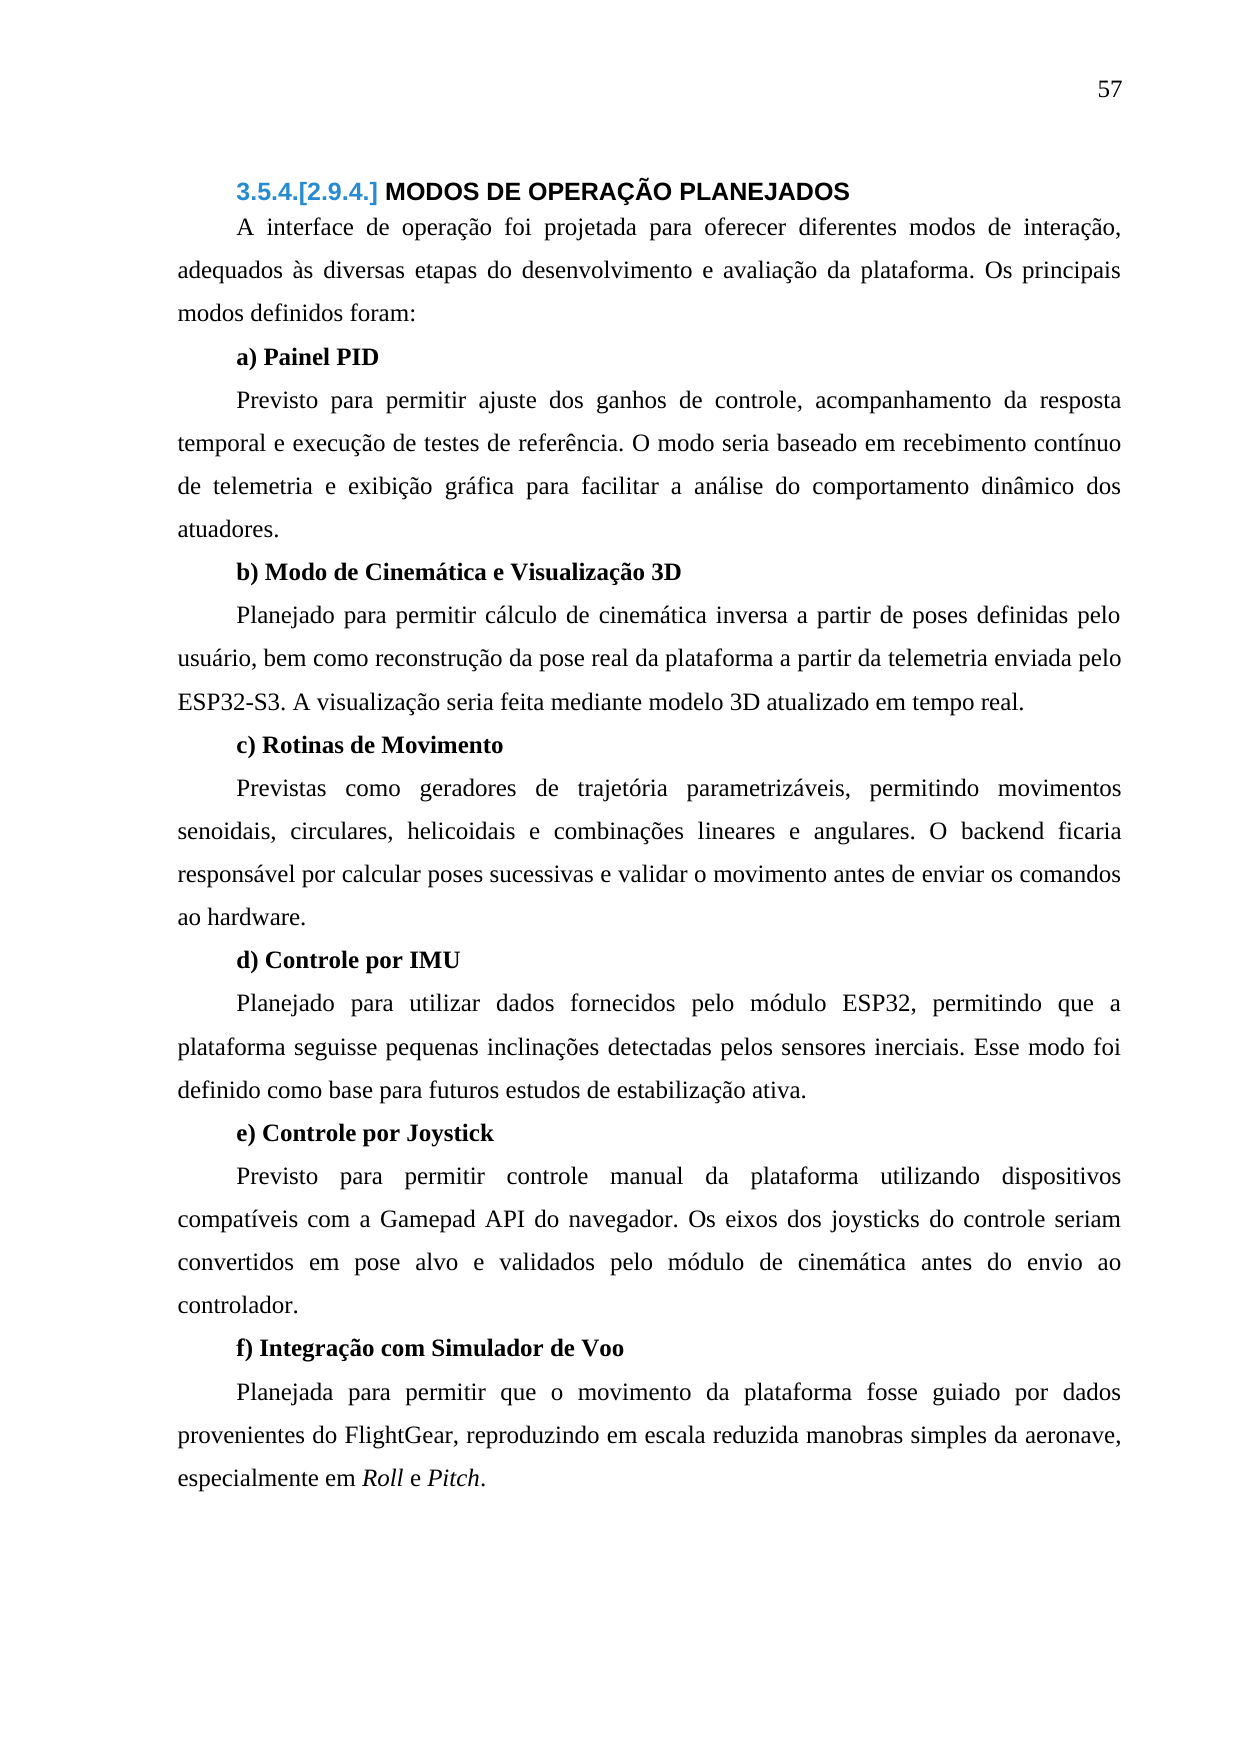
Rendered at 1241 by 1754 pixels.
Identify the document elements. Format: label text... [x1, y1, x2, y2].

text e) Controle por Joystick [177, 1118, 1122, 1147]
text f) Integração com Simulador de Voo [177, 1333, 1122, 1362]
text d) Controle por IMU [177, 945, 1122, 974]
text Previsto para permitir controle manual da plataforma utilizando dispositivos compatíveis com a Gamepad API do navegador. Os eixos dos joysticks do controle seriam convertidos em pose alvo e validados pelo módulo de cinemática antes do envio ao controlador. [177, 1161, 1122, 1319]
text Previsto para permitir ajuste dos ganhos de controle, acompanhamento da resposta temporal e execução de testes de referência. O modo seria baseado em recebimento contínuo de telemetria e exibição gráfica para facilitar a análise do comportamento dinâmico dos atuadores. [177, 385, 1122, 543]
text b) Modo de Cinemática e Visualização 3D [177, 557, 1122, 586]
text a) Painel PID [177, 342, 1122, 370]
text c) Rotinas de Movimento [177, 730, 1122, 758]
text Planejado para utilizar dados fornecidos pelo módulo ESP32, permitindo que a plataforma seguisse pequenas inclinações detectadas pelos sensores inerciais. Esse modo foi definido como base para futuros estudos de estabilização ativa. [177, 988, 1122, 1103]
text A interface de operação foi projetada para oferecer diferentes modos de interação, adequados às diversas etapas do desenvolvimento e avaliação da plataforma. Os principais modos definidos foram: [177, 212, 1122, 327]
text Previstas como geradores de trajetória parametrizáveis, permitindo movimentos senoidais, circulares, helicoidais e combinações lineares e angulares. O backend ficaria responsável por calcular poses sucessivas e validar o movimento antes de enviar os comandos ao hardware. [177, 773, 1122, 931]
text Planejada para permitir que o movimento da plataforma fosse guiado por dados provenientes do FlightGear, reproduzindo em escala reduzida manobras simples da aeronave, especialmente em Roll e Pitch. [177, 1377, 1122, 1492]
text Modos de Operação Planejados [236, 177, 1122, 206]
text Planejado para permitir cálculo de cinemática inversa a partir de poses definidas pelo usuário, bem como reconstrução da pose real da plataforma a partir da telemetria enviada pelo ESP32-S3. A visualização seria feita mediante modelo 3D atualizado em tempo real. [177, 600, 1122, 715]
